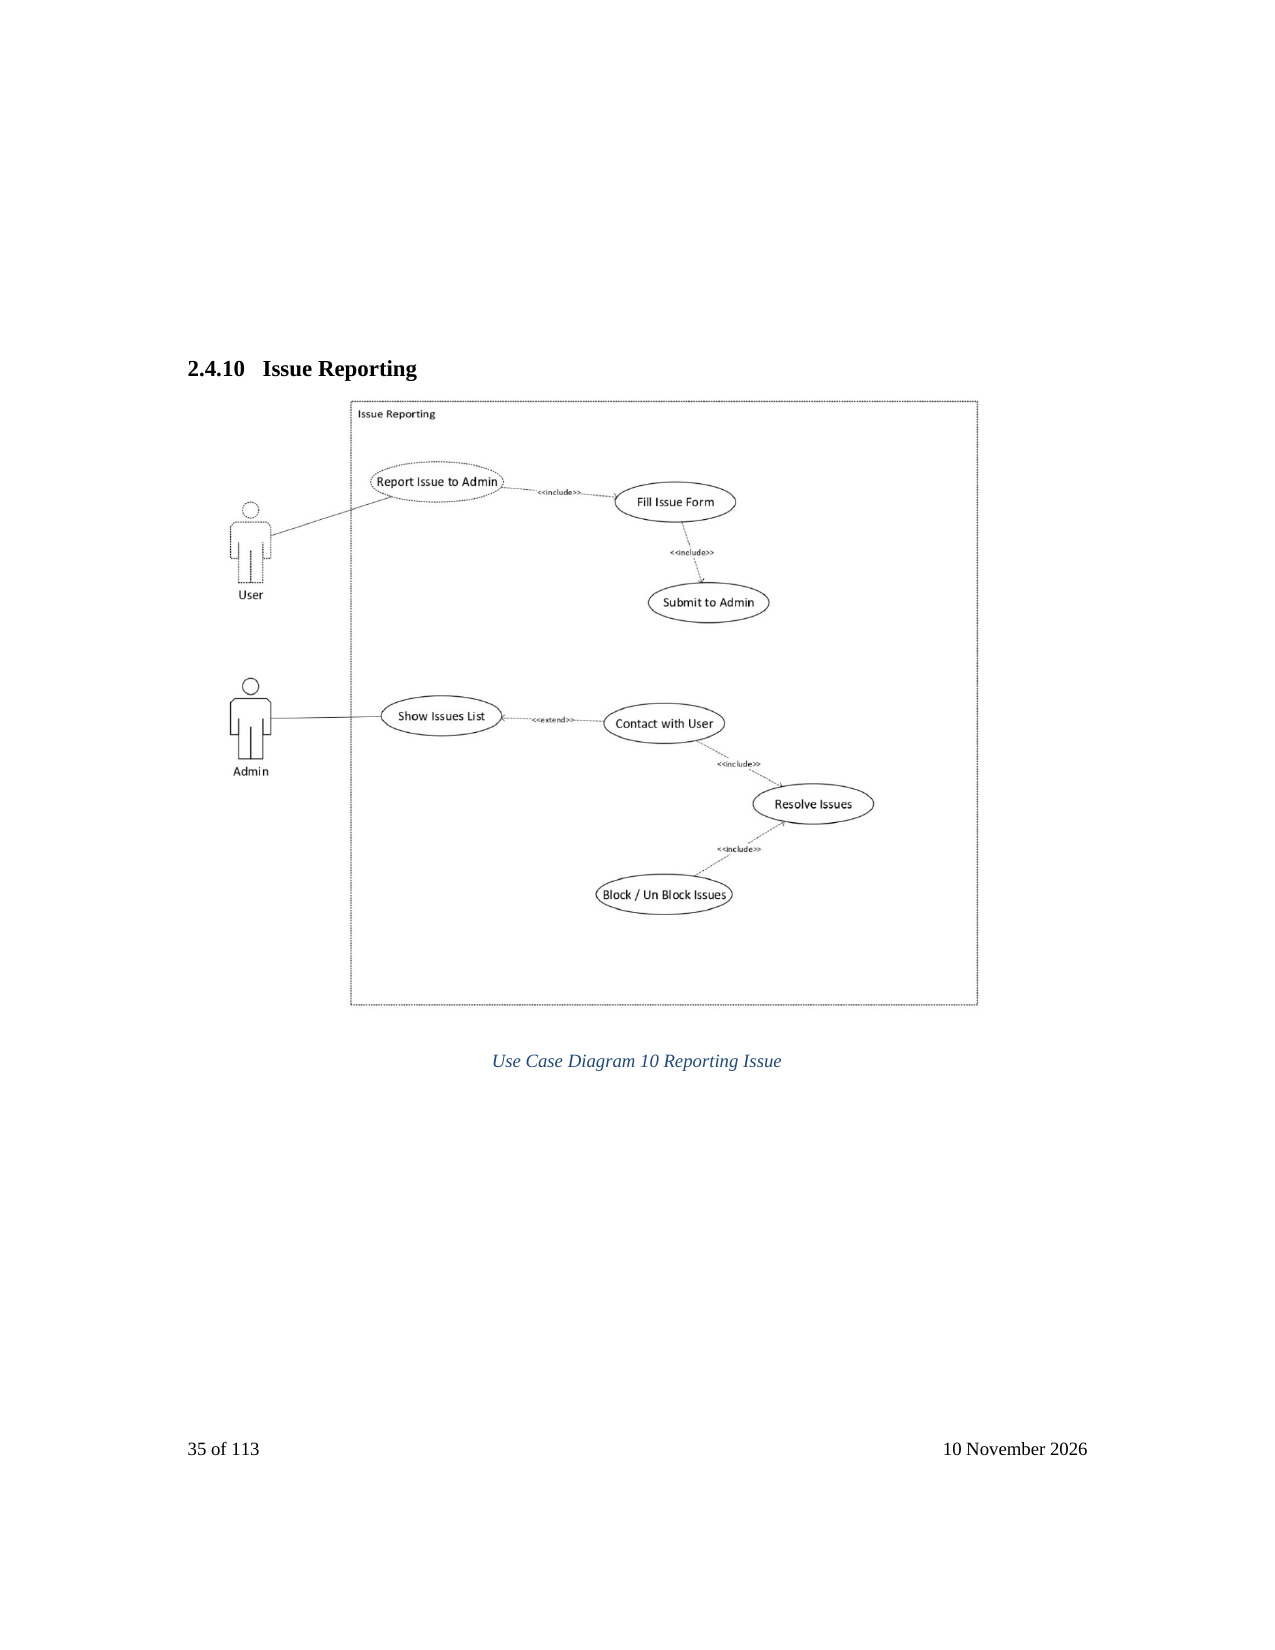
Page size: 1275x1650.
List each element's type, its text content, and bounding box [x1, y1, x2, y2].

picture [187, 394, 987, 1025]
text Use Case Diagram 10 Reporting Issue [187, 1049, 1087, 1071]
subtitle Issue Reporting [187, 355, 1087, 382]
